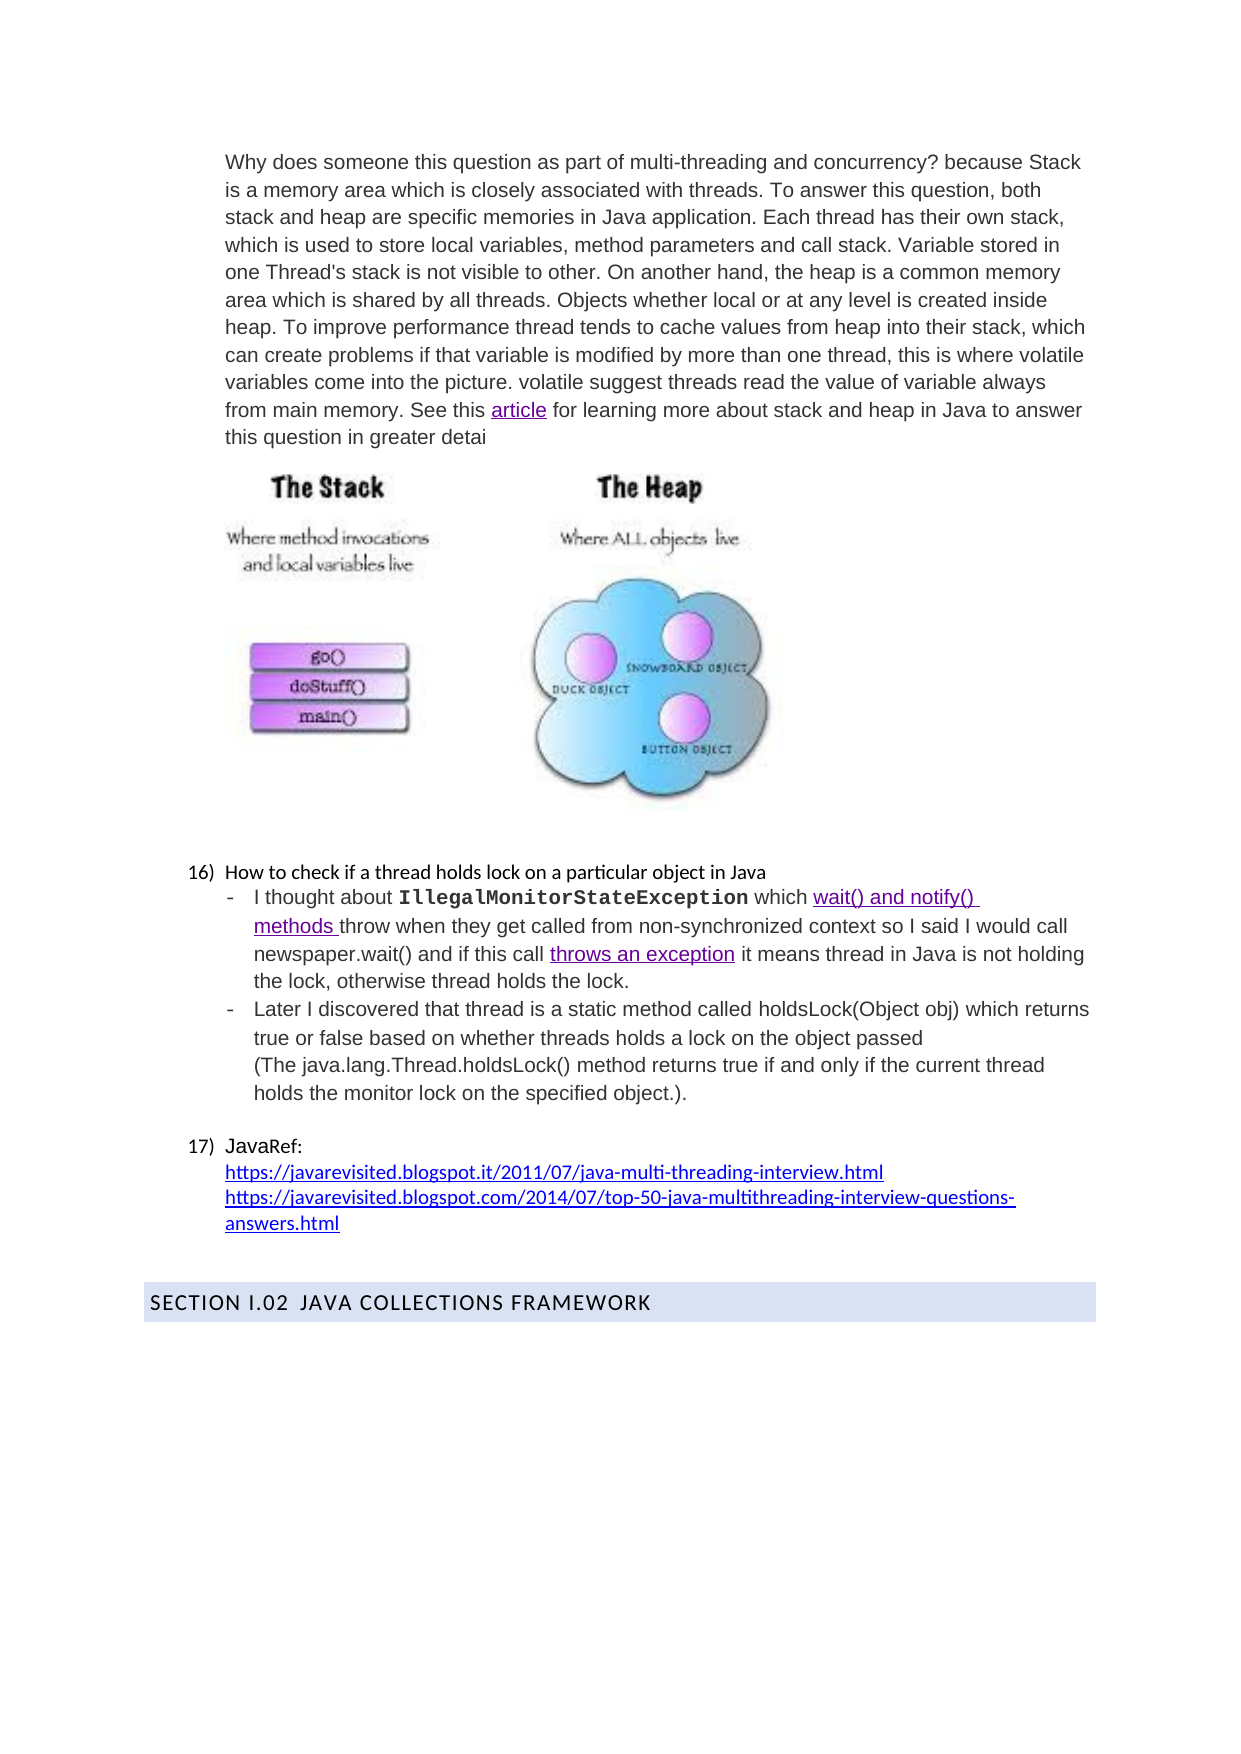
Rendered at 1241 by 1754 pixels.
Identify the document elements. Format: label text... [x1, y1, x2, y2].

list https://javarevisited.blogspot.com/2014/07/top-50-java-multithreading-interview-questions-answers.html [225, 1184, 1090, 1235]
list How to check if a thread holds lock on a particular object in Java [187, 859, 1090, 884]
list https://javarevisited.blogspot.it/2011/07/java-multi-threading-interview.html [225, 1159, 1090, 1184]
list Later I discovered that thread is a static method called holdsLock(Object obj) which returns true or false based on whether threads holds a lock on the object passed (The java.lang.Thread.holdsLock() method returns true if and only if the current thread holds the monitor lock on the specified object.). [224, 996, 1090, 1105]
list JavaRef: [187, 1134, 1090, 1159]
picture [223, 473, 785, 810]
list Why does someone this question as part of multi-threading and concurrency? because Stack is a memory area which is closely associated with threads. To answer this question, both stack and heap are specific memories in Java application. Each thread has their own stack, which is used to store local variables, method parameters and call stack. Variable stored in one Thread's stack is not visible to other. On another hand, the heap is a common memory area which is shared by all threads. Objects whether local or at any level is created inside heap. To improve performance thread tends to cache values from heap into their stack, which can create problems if that variable is modified by more than one thread, this is where volatile variables come into the picture. volatile suggest threads read the value of variable always from main memory. See this article for learning more about stack and heap in Java to answer this question in greater detai [225, 150, 1090, 449]
subtitle Java collections framework [150, 1288, 1090, 1316]
list I thought about IllegalMonitorStateException which wait() and notify() methods throw when they get called from non-synchronized context so I said I would call newspaper.wait() and if this call throws an exception it means thread in Java is not holding the lock, otherwise thread holds the lock. [224, 884, 1090, 993]
